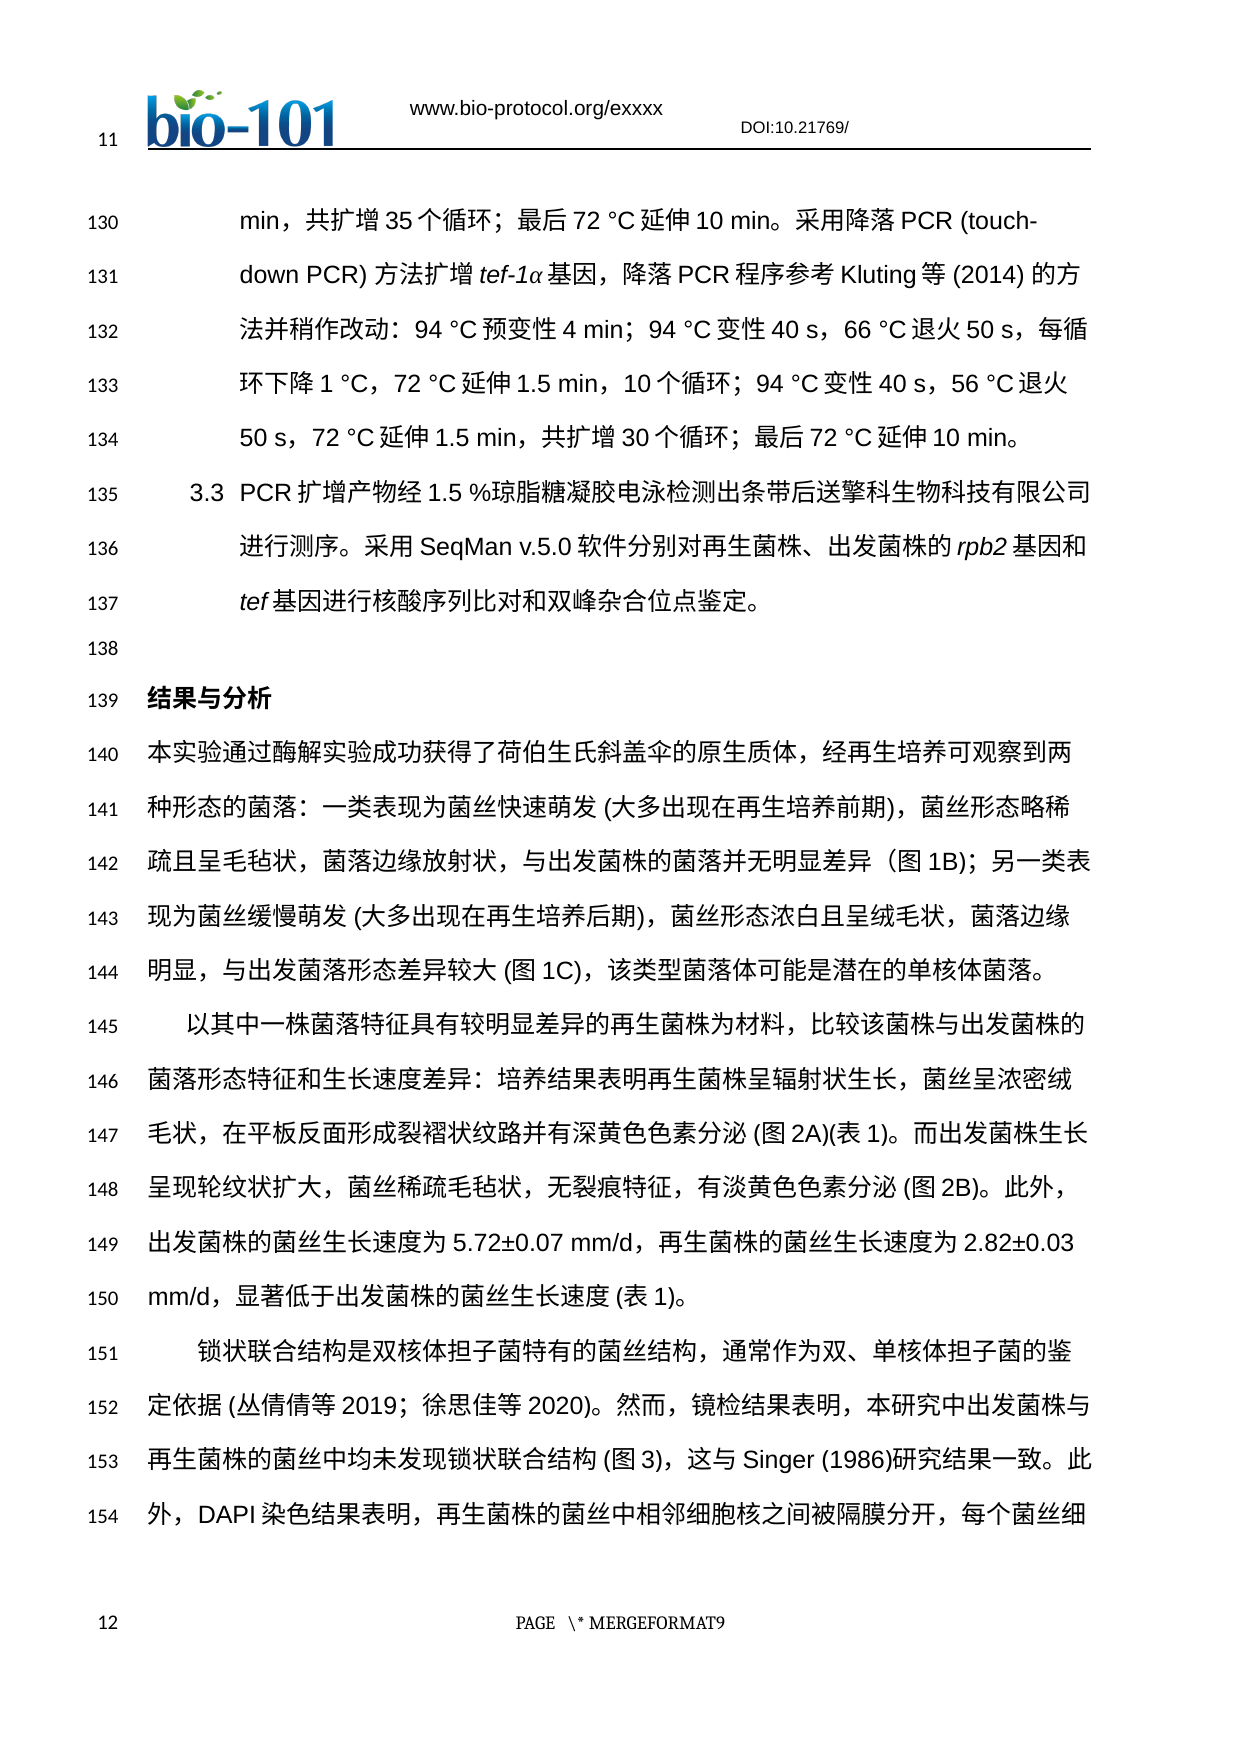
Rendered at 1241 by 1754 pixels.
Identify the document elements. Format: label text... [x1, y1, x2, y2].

picture [147, 90, 333, 147]
text 以其中一株菌落特征具有较明显差异的再生菌株为材料，比较该菌株与出发菌株的菌落形态特征和生长速度差异：培养结果表明再生菌株呈辐射状生长，菌丝呈浓密绒毛状，在平板反面形成裂褶状纹路并有深黄色色素分泌 (图2A)(表1)。而出发菌株生长呈现轮纹状扩大，菌丝稀疏毛毡状，无裂痕特征，有淡黄色色素分泌 (图2B)。此外，出发菌株的菌丝生长速度为5.72±0.07 mm/d，再生菌株的菌丝生长速度为2.82±0.03 mm/d，显著低于出发菌株的菌丝生长速度 (表1)。 [148, 1005, 1092, 1313]
text 本实验通过酶解实验成功获得了荷伯生氏斜盖伞的原生质体，经再生培养可观察到两种形态的菌落：一类表现为菌丝快速萌发 (大多出现在再生培养前期)，菌丝形态略稀疏且呈毛毡状，菌落边缘放射状，与出发菌株的菌落并无明显差异（图1B)；另一类表现为菌丝缓慢萌发 (大多出现在再生培养后期)，菌丝形态浓白且呈绒毛状，菌落边缘明显，与出发菌落形态差异较大 (图1C)，该类型菌落体可能是潜在的单核体菌落。 [148, 733, 1092, 987]
text 结果与分析 [148, 678, 1092, 715]
list PCR扩增产物经1.5 %琼脂糖凝胶电泳检测出条带后送擎科生物科技有限公司进行测序。采用SeqMan v.5.0软件分别对再生菌株、出发菌株的rpb2基因和tef基因进行核酸序列比对和双峰杂合位点鉴定。 [189, 472, 1092, 617]
